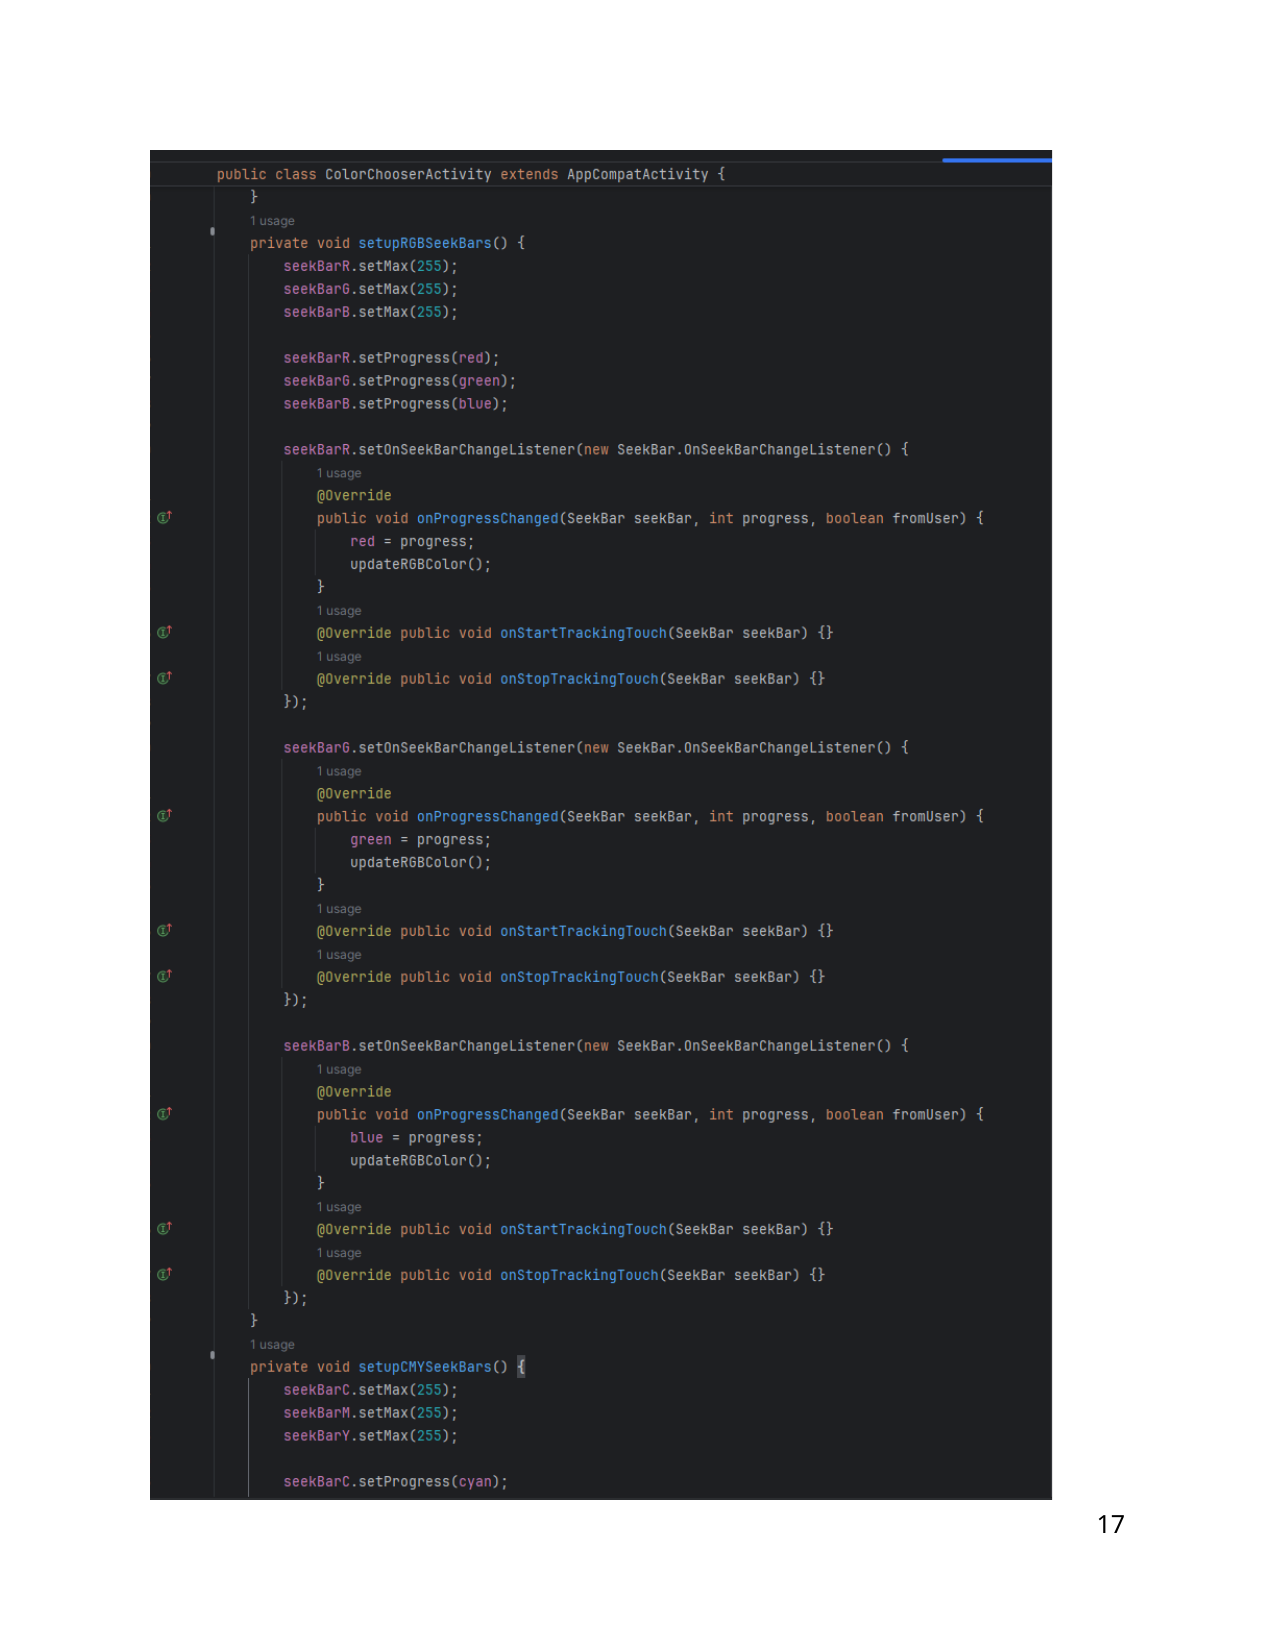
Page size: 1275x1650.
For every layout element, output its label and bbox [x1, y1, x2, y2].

picture [150, 150, 1053, 1500]
